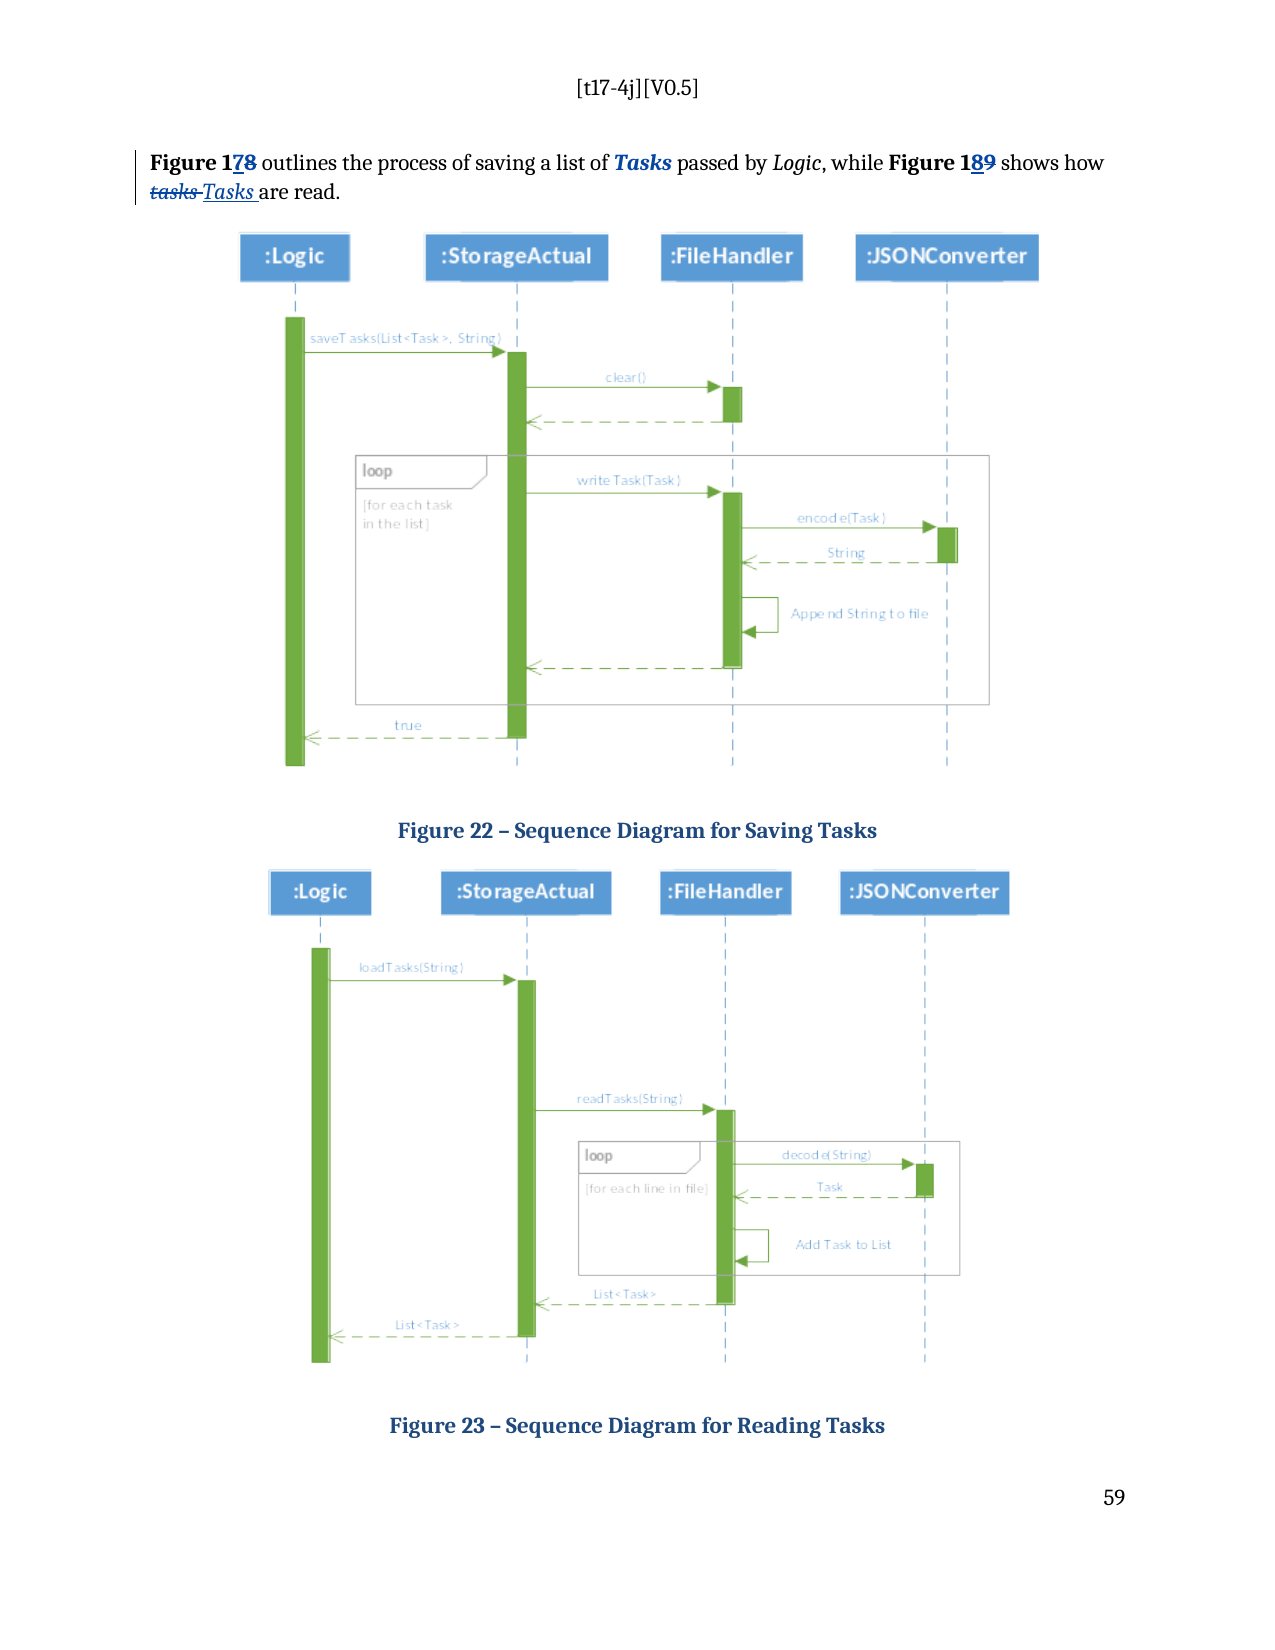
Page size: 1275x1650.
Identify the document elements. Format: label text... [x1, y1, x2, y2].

text Figure 1 outlines the process of saving a list of Tasks passed by Logic, while Figure 1 shows how are read. [150, 150, 1125, 205]
